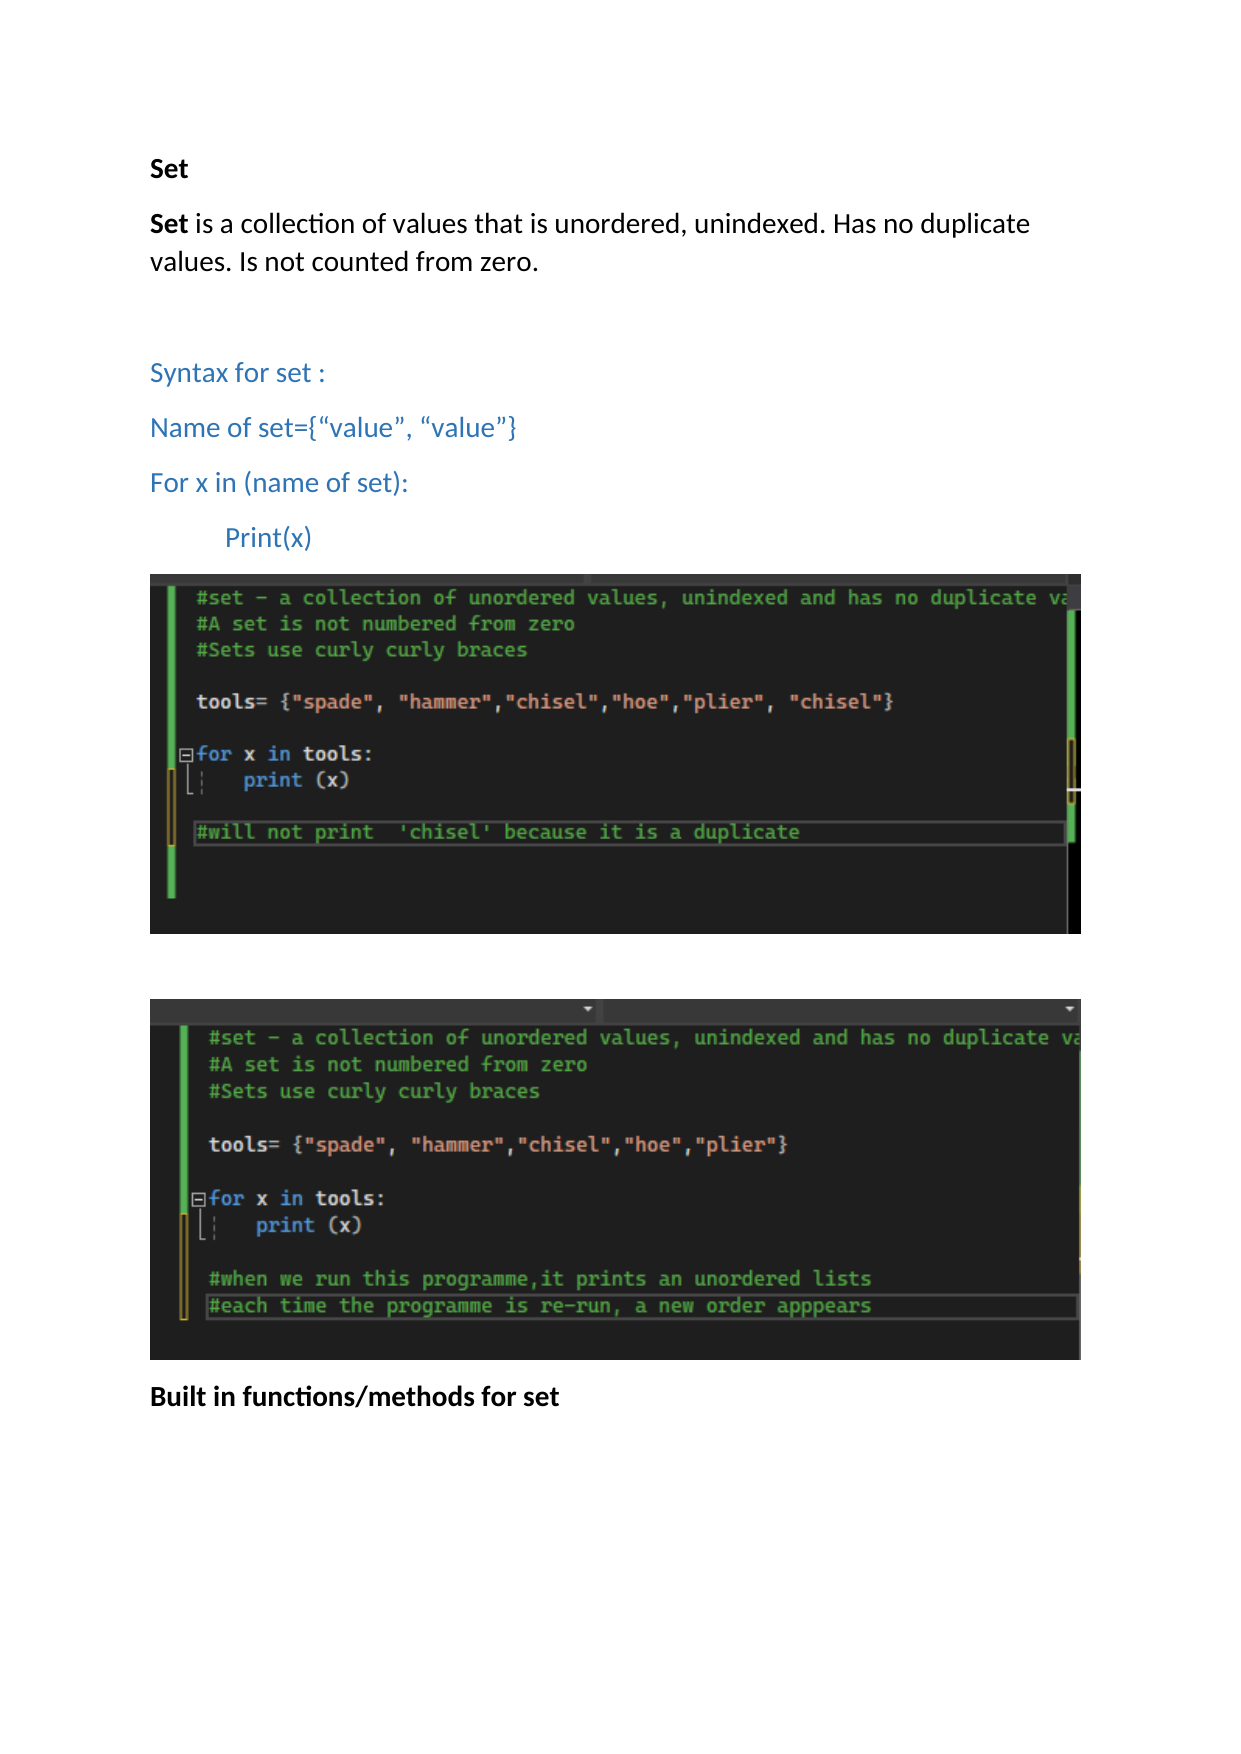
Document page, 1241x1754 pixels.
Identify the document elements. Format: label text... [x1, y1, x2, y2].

picture [150, 999, 1081, 1360]
text Name of set={“value”, “value”} [150, 409, 1090, 444]
text Print(x) [150, 519, 1090, 555]
text Set [150, 150, 1090, 186]
picture [150, 574, 1081, 934]
text For x in (name of set): [150, 464, 1090, 499]
text Set is a collection of values that is unordered, unindexed. Has no duplicate values. Is not counted from zero. [150, 205, 1090, 279]
text Built in functions/methods for set [150, 1378, 1090, 1414]
text Syntax for set : [150, 354, 1090, 389]
